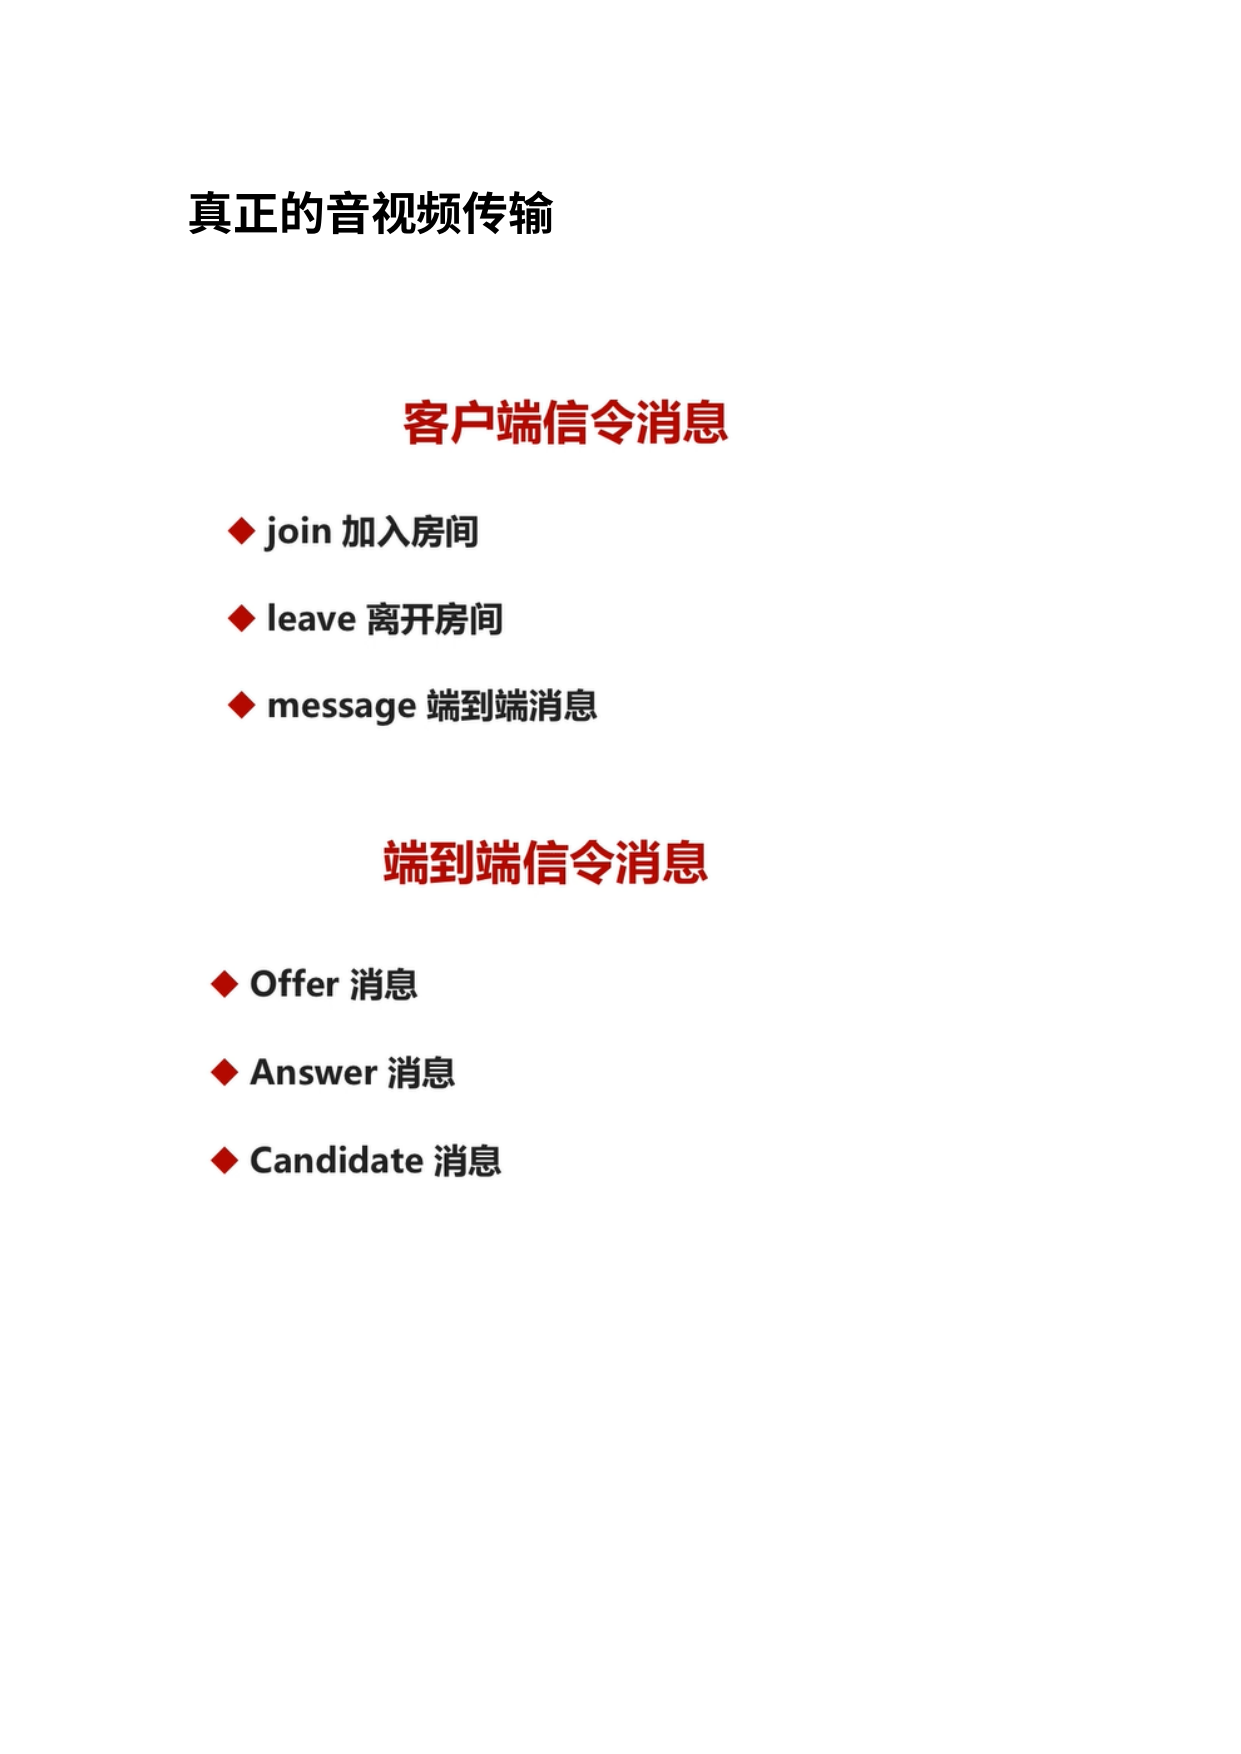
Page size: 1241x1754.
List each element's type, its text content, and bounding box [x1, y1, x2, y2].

subtitle 真正的音视频传输 [187, 162, 1053, 259]
picture [187, 386, 736, 731]
picture [187, 809, 723, 1196]
